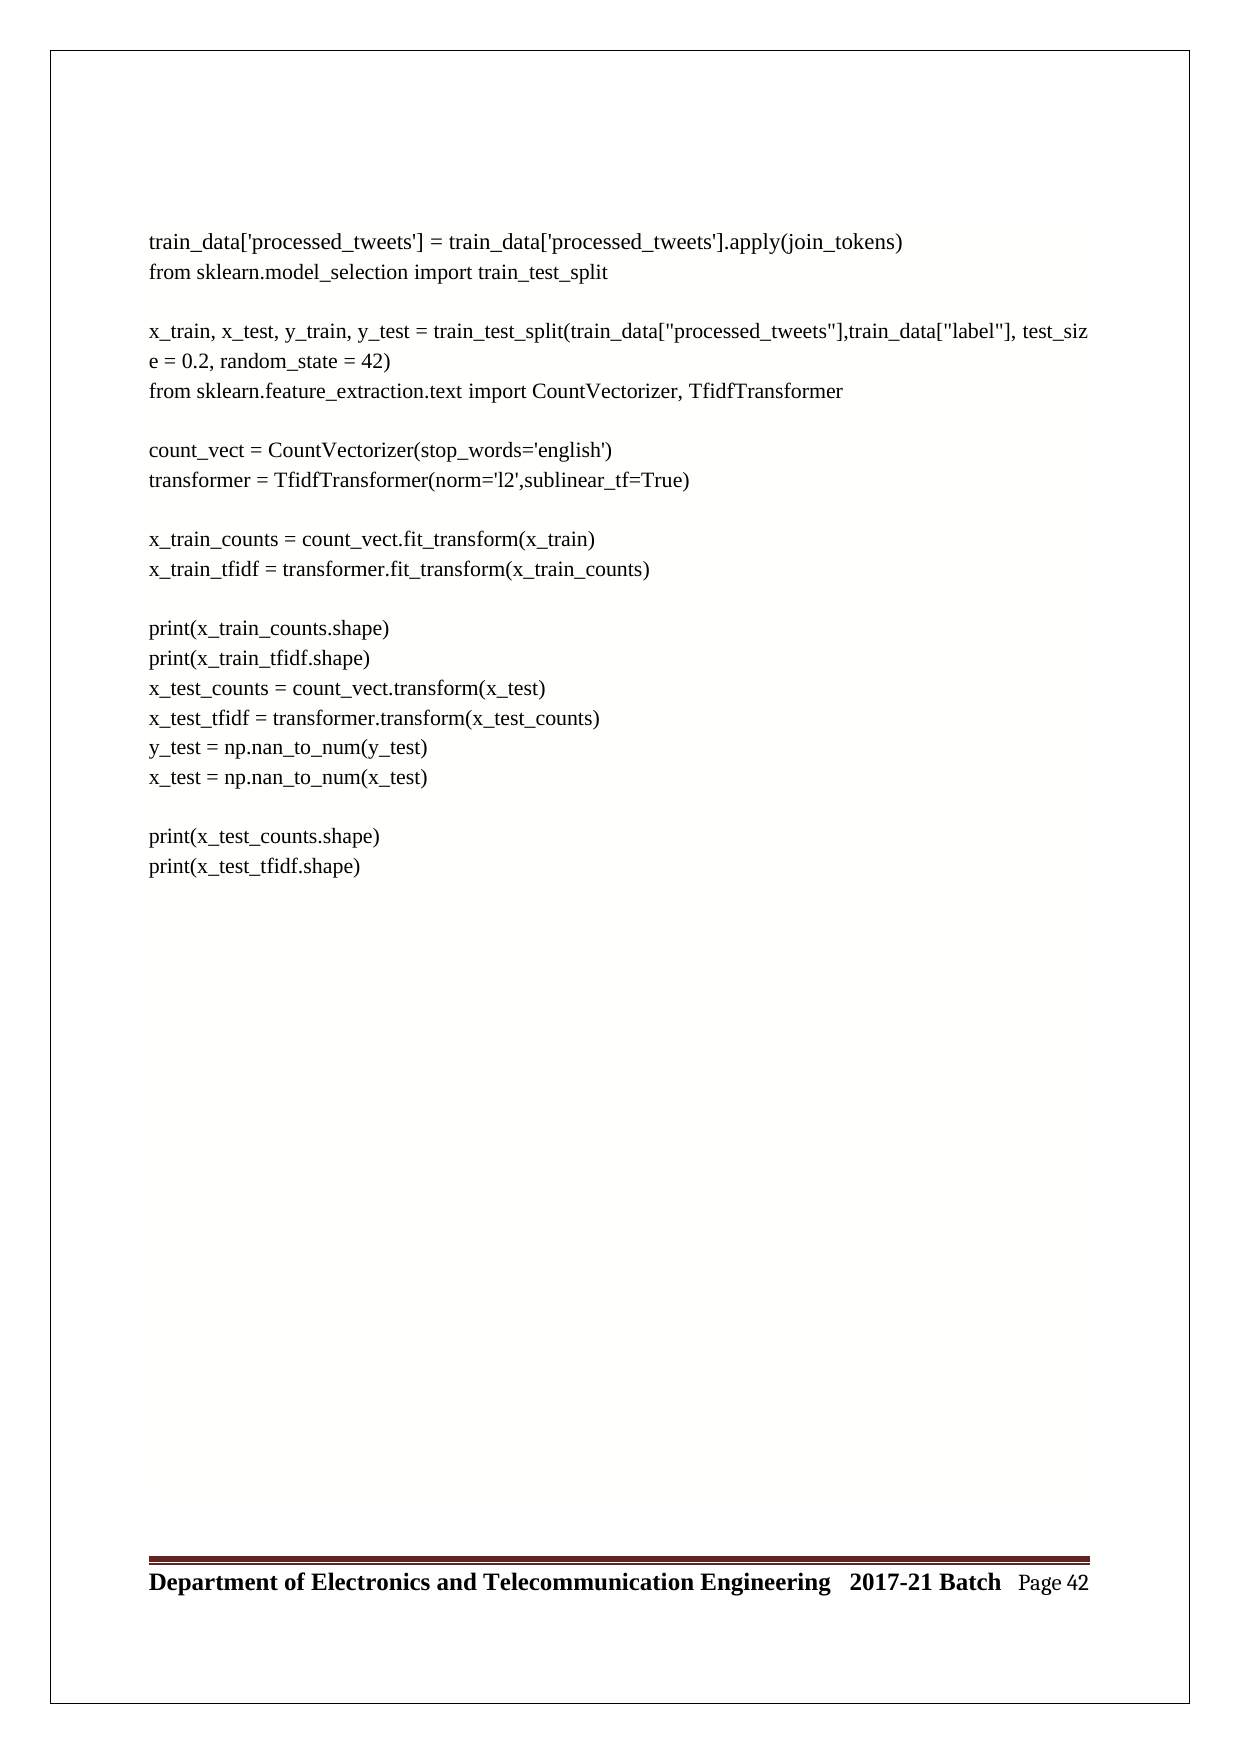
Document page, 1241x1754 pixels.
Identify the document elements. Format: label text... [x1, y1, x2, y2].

text x_test_counts = count_vect.transform(x_test) [148, 670, 1090, 700]
text x_train, x_test, y_train, y_test = train_test_split(train_data["processed_tweets"],train_data["label"], test_size = 0.2, random_state = 42) [148, 314, 1090, 373]
text train_data['processed_tweets'] = train_data['processed_tweets'].apply(join_tokens) [148, 225, 1090, 255]
text print(x_test_counts.shape) [148, 819, 1090, 848]
text print(x_train_counts.shape) [148, 611, 1090, 641]
text count_vect = CountVectorizer(stop_words='english') [148, 433, 1090, 462]
text from sklearn.model_selection import train_test_split [148, 255, 1090, 284]
text x_test = np.nan_to_num(x_test) [148, 759, 1090, 789]
text print(x_train_tfidf.shape) [148, 641, 1090, 670]
text from sklearn.feature_extraction.text import CountVectorizer, TfidfTransformer [148, 373, 1090, 403]
text transformer = TfidfTransformer(norm='l2',sublinear_tf=True) [148, 462, 1090, 492]
text x_test_tfidf = transformer.transform(x_test_counts) [148, 700, 1090, 730]
text print(x_test_tfidf.shape) [148, 848, 1090, 878]
text x_train_counts = count_vect.fit_transform(x_train) [148, 522, 1090, 552]
text x_train_tfidf = transformer.fit_transform(x_train_counts) [148, 552, 1090, 581]
text y_test = np.nan_to_num(y_test) [148, 730, 1090, 759]
